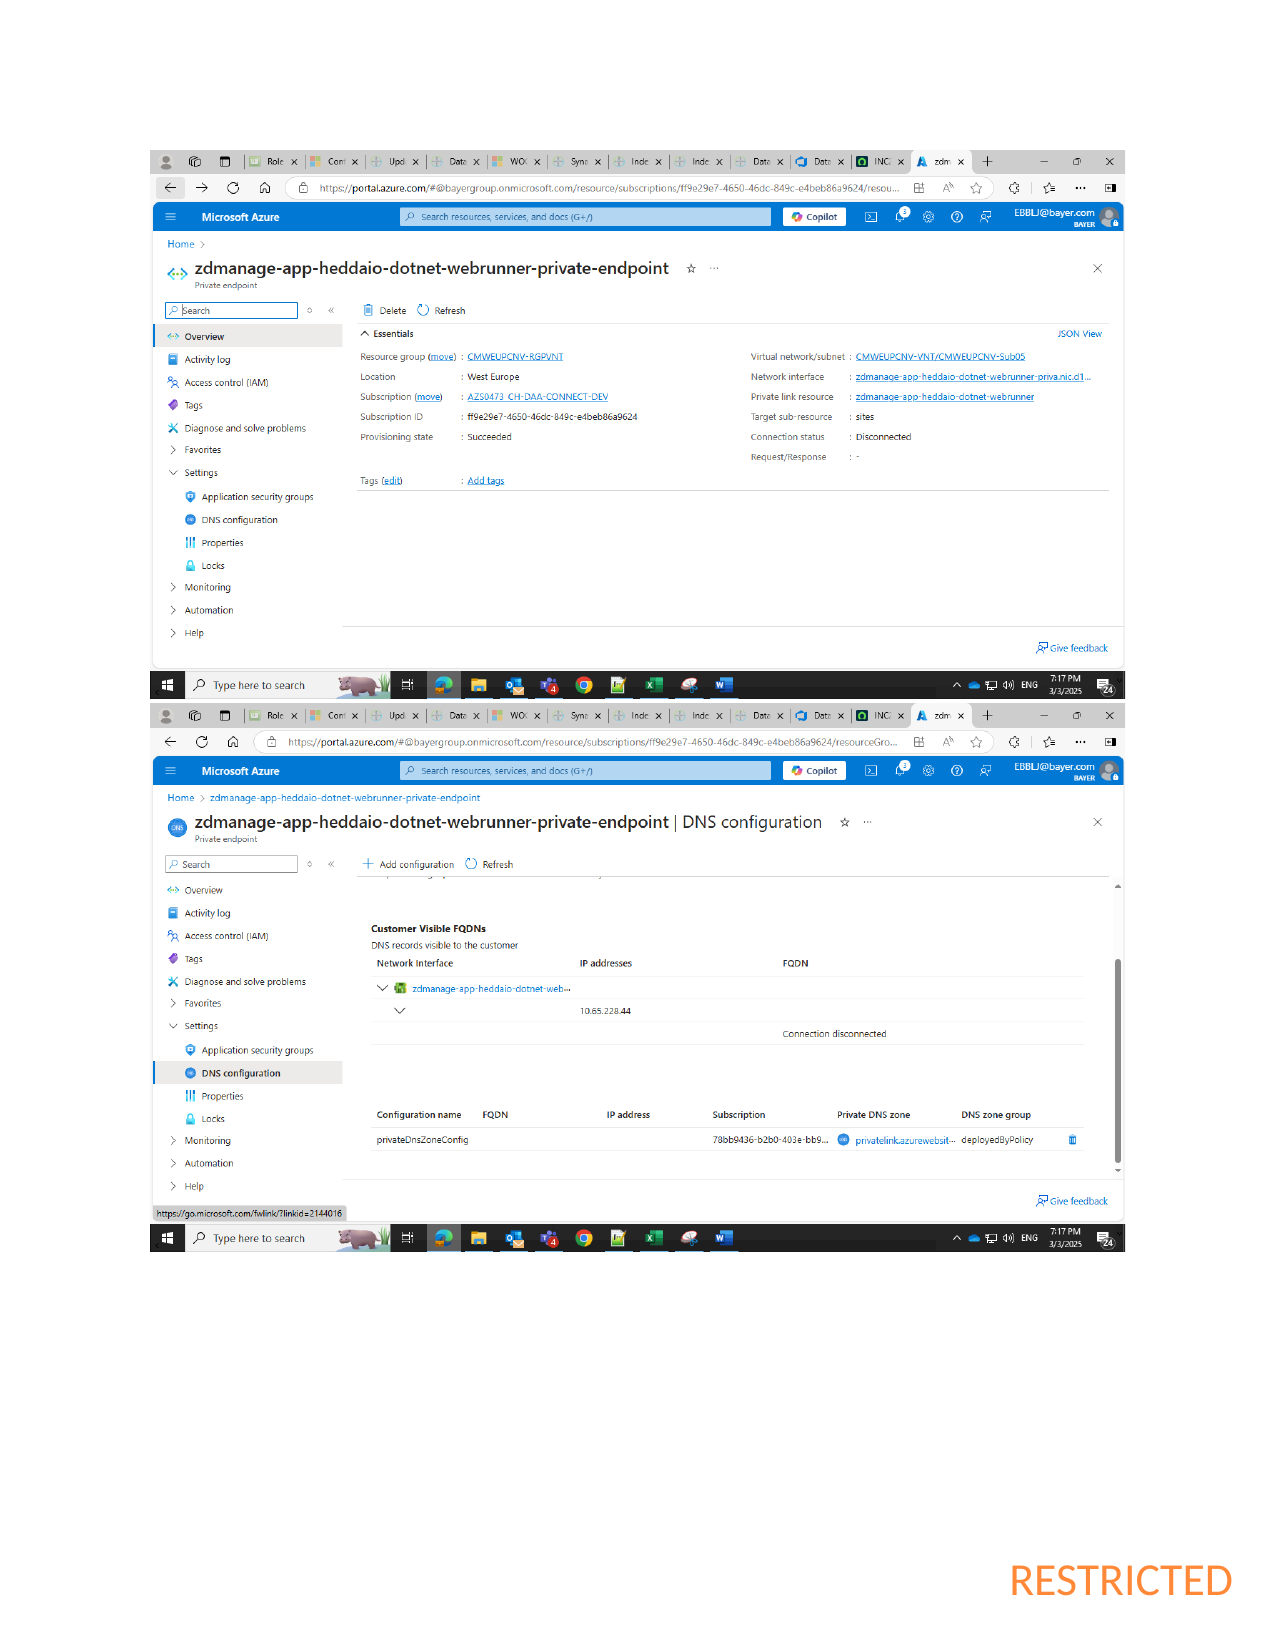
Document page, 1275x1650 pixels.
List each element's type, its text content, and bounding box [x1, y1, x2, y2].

picture [150, 150, 1125, 699]
picture [150, 703, 1125, 1252]
